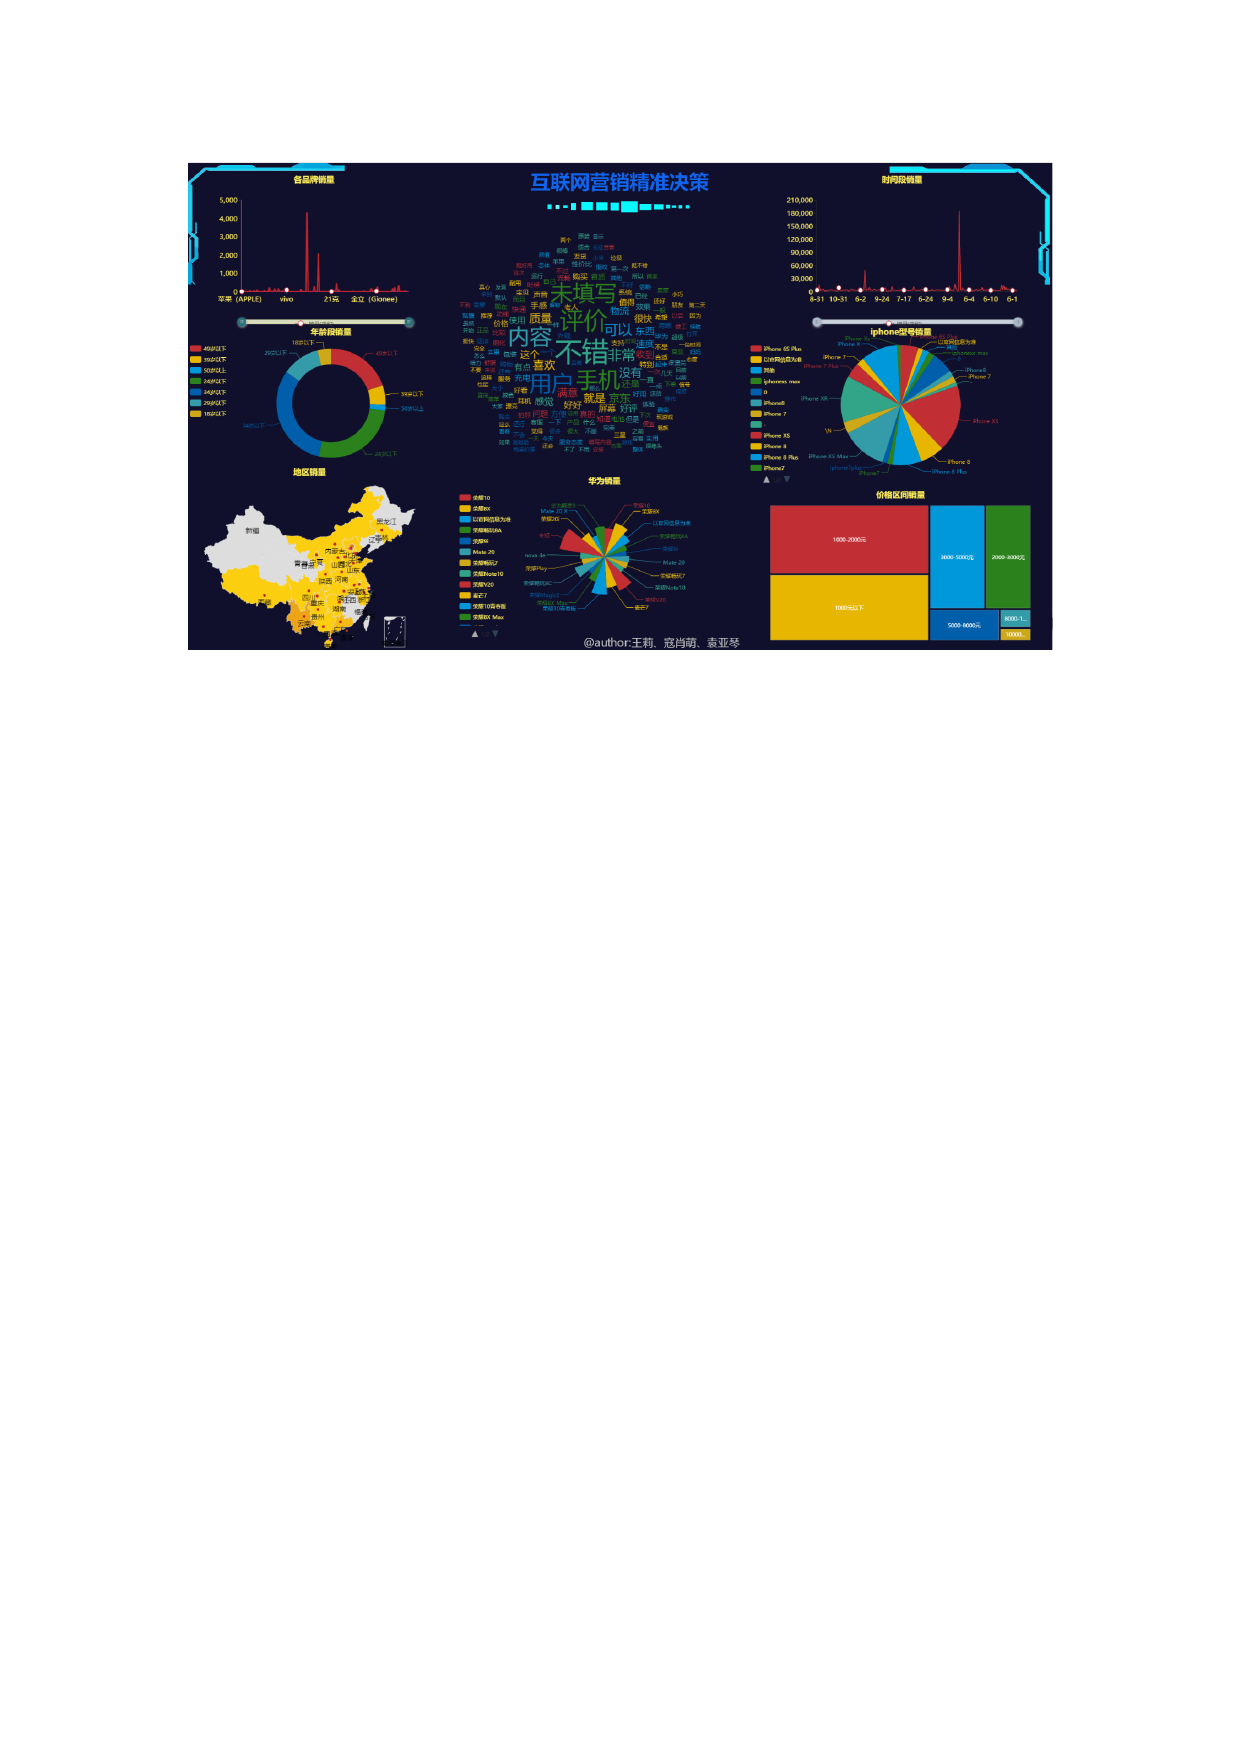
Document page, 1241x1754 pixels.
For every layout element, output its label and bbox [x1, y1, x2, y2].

picture [187, 162, 1053, 650]
